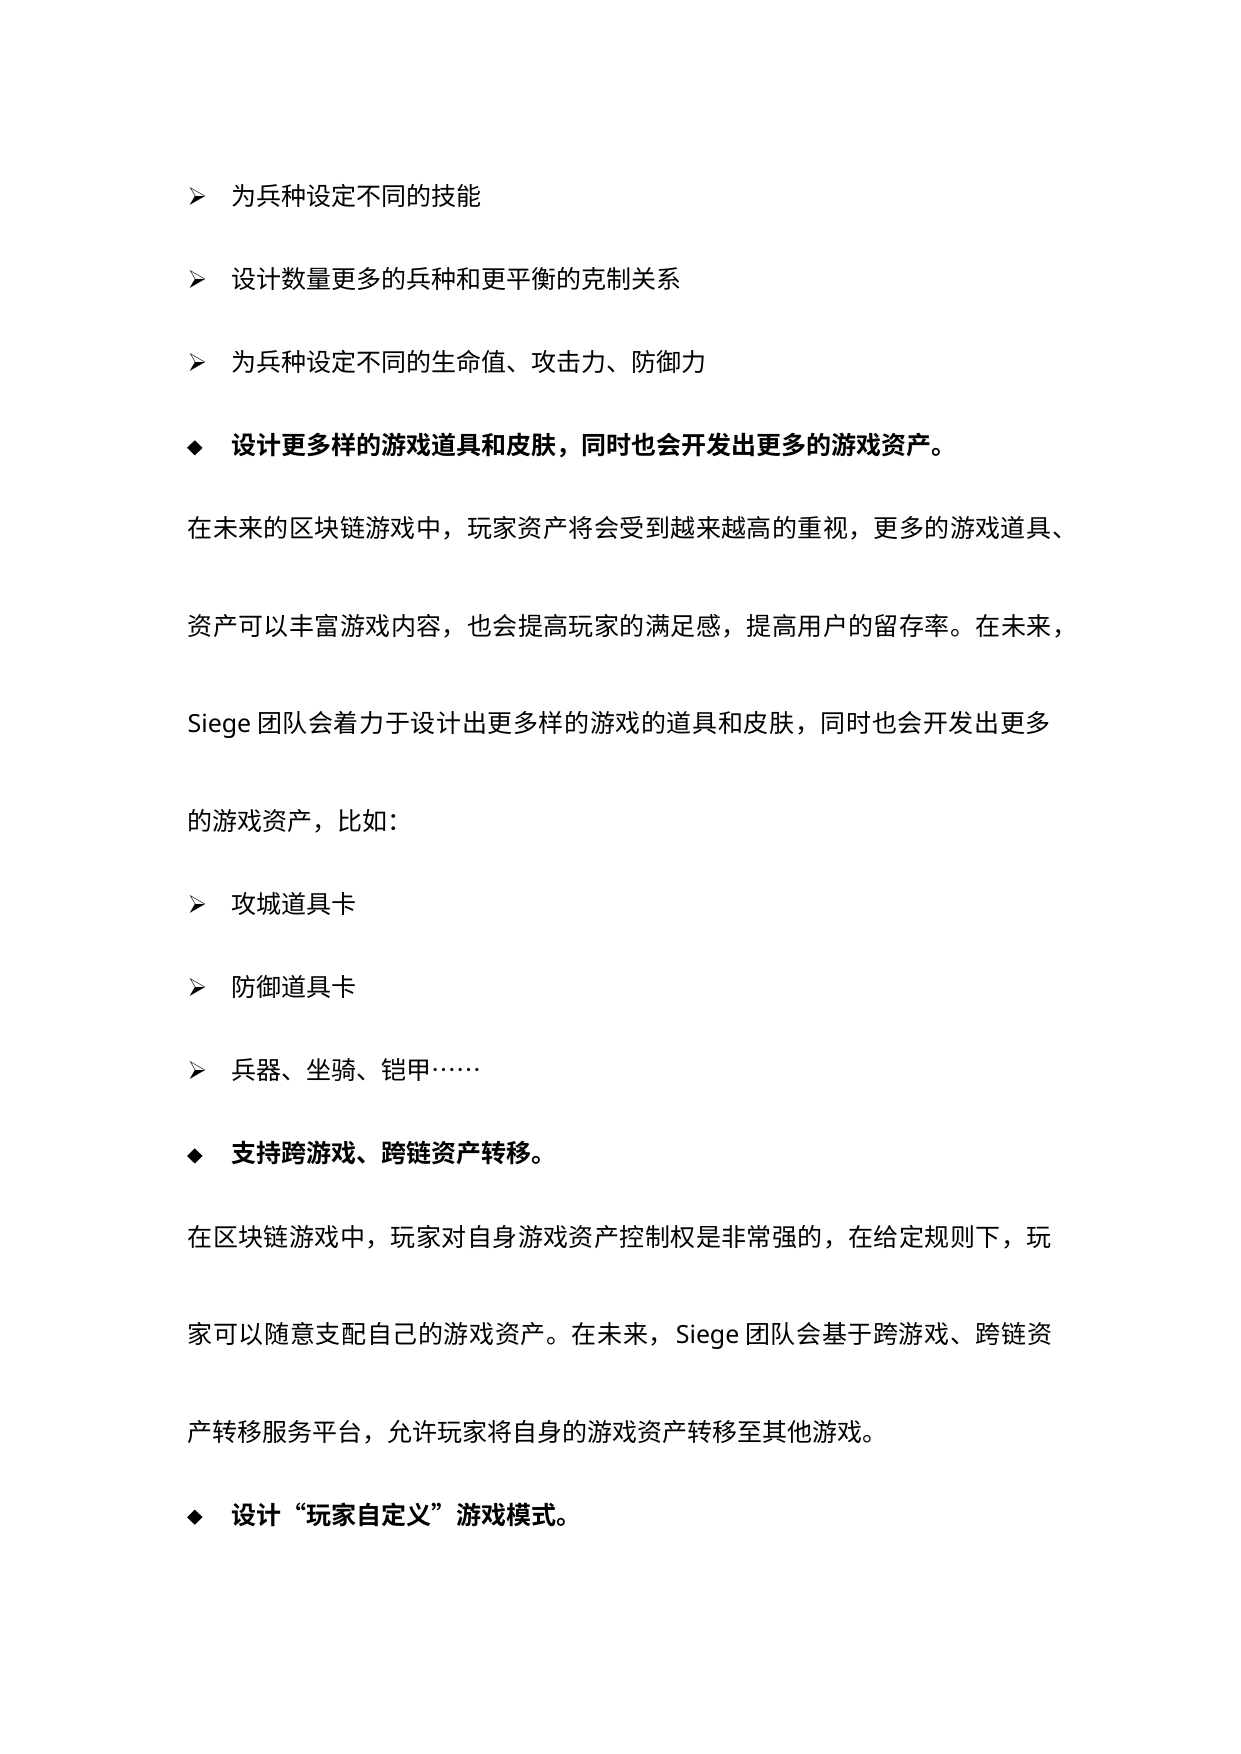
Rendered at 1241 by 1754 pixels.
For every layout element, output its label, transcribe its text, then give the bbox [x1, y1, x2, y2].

text 在未来的区块链游戏中，玩家资产将会受到越来越高的重视，更多的游戏道具、资产可以丰富游戏内容，也会提高玩家的满足感，提高用户的留存率。在未来，Siege团队会着力于设计出更多样的游戏的道具和皮肤，同时也会开发出更多的游戏资产，比如： [187, 494, 1053, 852]
list 兵器、坐骑、铠甲…… [187, 1036, 1053, 1101]
list 设计“玩家自定义”游戏模式。 [187, 1481, 1053, 1546]
list 防御道具卡 [187, 953, 1053, 1018]
list 为兵种设定不同的技能 [187, 162, 1053, 227]
list 支持跨游戏、跨链资产转移。 [187, 1119, 1053, 1184]
list 为兵种设定不同的生命值、攻击力、防御力 [187, 328, 1053, 393]
list 攻城道具卡 [187, 870, 1053, 935]
list 设计更多样的游戏道具和皮肤，同时也会开发出更多的游戏资产。 [187, 411, 1053, 476]
text 在区块链游戏中，玩家对自身游戏资产控制权是非常强的，在给定规则下，玩家可以随意支配自己的游戏资产。在未来，Siege团队会基于跨游戏、跨链资产转移服务平台，允许玩家将自身的游戏资产转移至其他游戏。 [187, 1203, 1053, 1463]
list 设计数量更多的兵种和更平衡的克制关系 [187, 245, 1053, 310]
